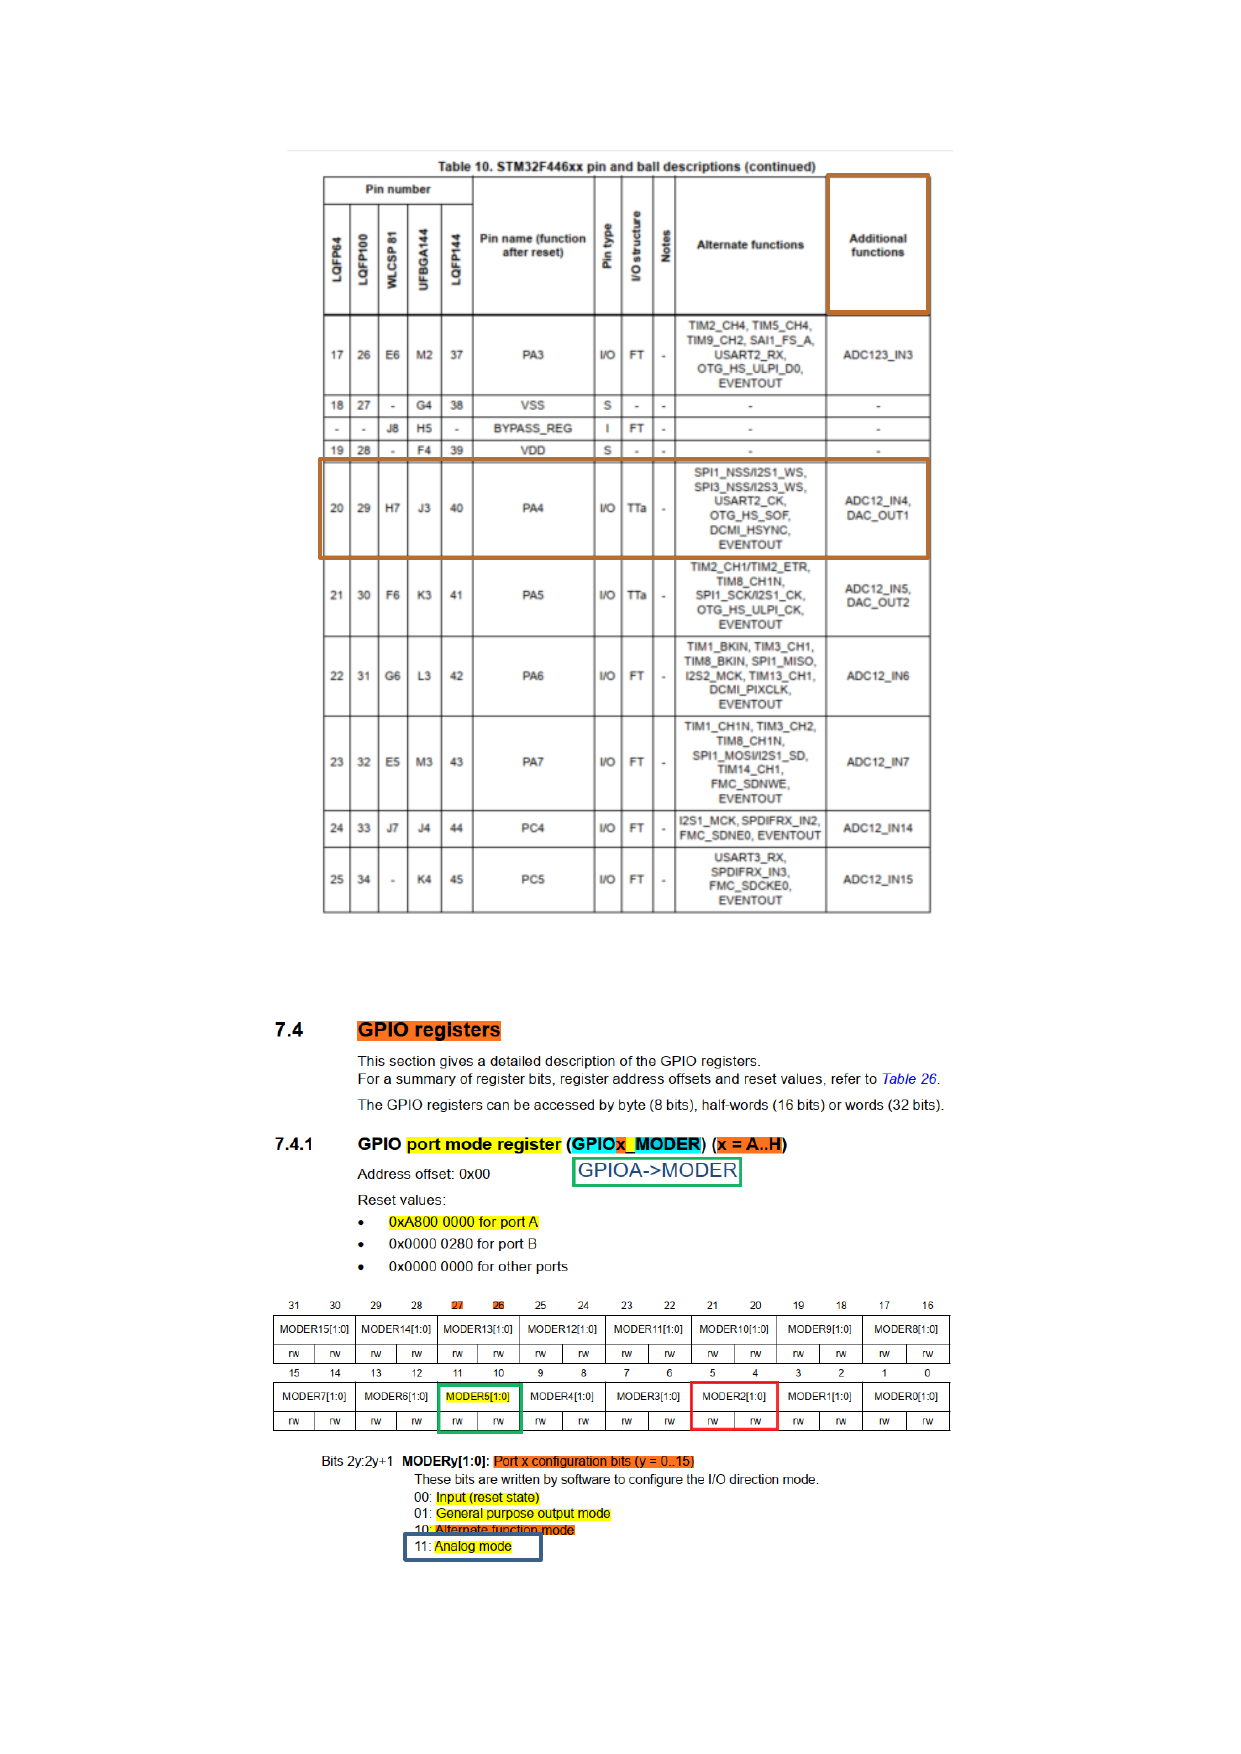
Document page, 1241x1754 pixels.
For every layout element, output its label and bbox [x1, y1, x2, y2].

picture [264, 1002, 976, 1560]
picture [407, 1536, 539, 1558]
picture [287, 150, 953, 916]
